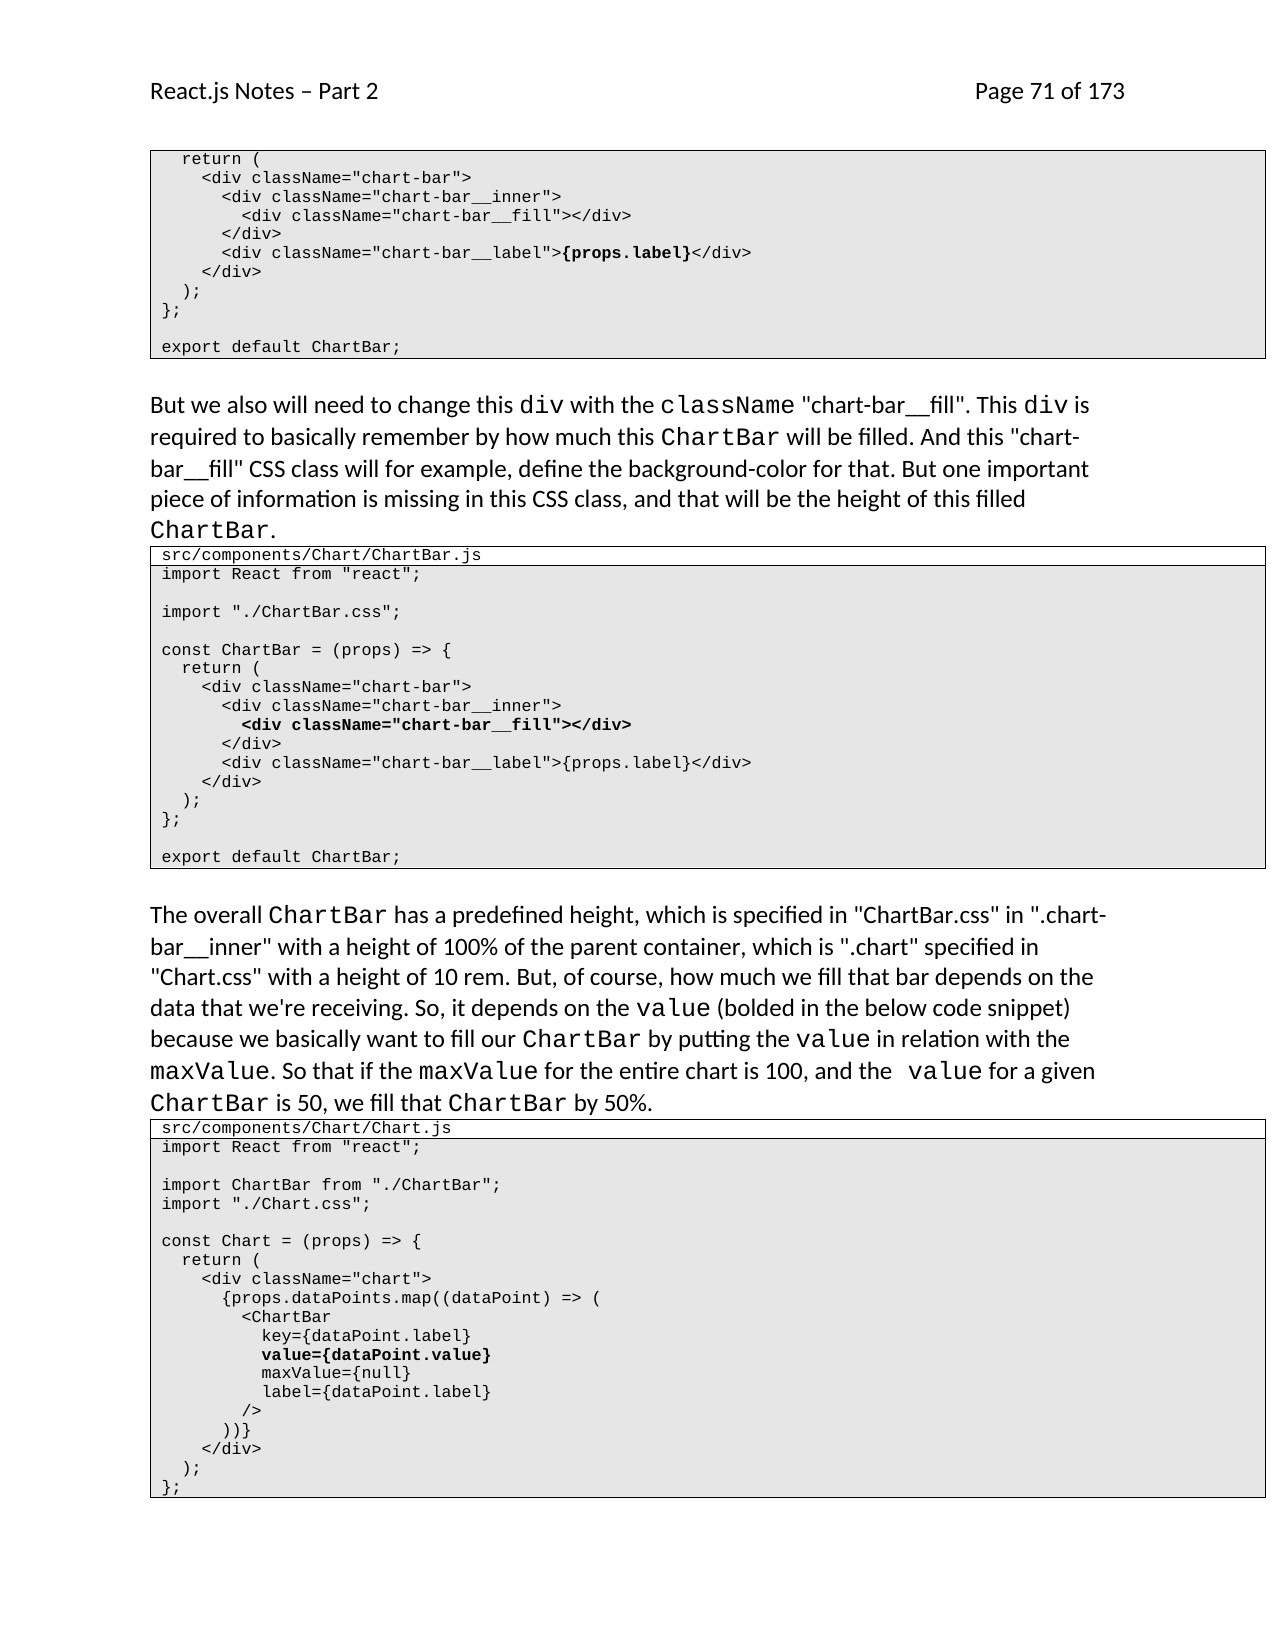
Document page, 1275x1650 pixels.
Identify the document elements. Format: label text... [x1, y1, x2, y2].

text But we also will need to change this div with the className "chart-bar__fill". This div is required to basically remember by how much this ChartBar will be filled. And this "chart-bar__fill" CSS class will for example, define the background-color for that. But one important piece of information is missing in this CSS class, and that will be the height of this filled ChartBar. [150, 389, 1125, 546]
table_header src/components/Chart/ChartBar.js [151, 547, 1265, 565]
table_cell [151, 1139, 1265, 1497]
table_header src/components/Chart/Chart.js [151, 1120, 1265, 1138]
text The overall ChartBar has a predefined height, which is specified in "ChartBar.css" in ".chart-bar__inner" with a height of 100% of the parent container, which is ".chart" specified in "Chart.css" with a height of 10 rem. But, of course, how much we fill that bar depends on the data that we're receiving. So, it depends on the value (bolded in the below code snippet) because we basically want to fill our ChartBar by putting the value in relation with the maxValue. So that if the maxValue for the entire chart is 100, and the value for a given ChartBar is 50, we fill that ChartBar by 50%. [150, 899, 1125, 1119]
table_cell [151, 151, 1265, 358]
